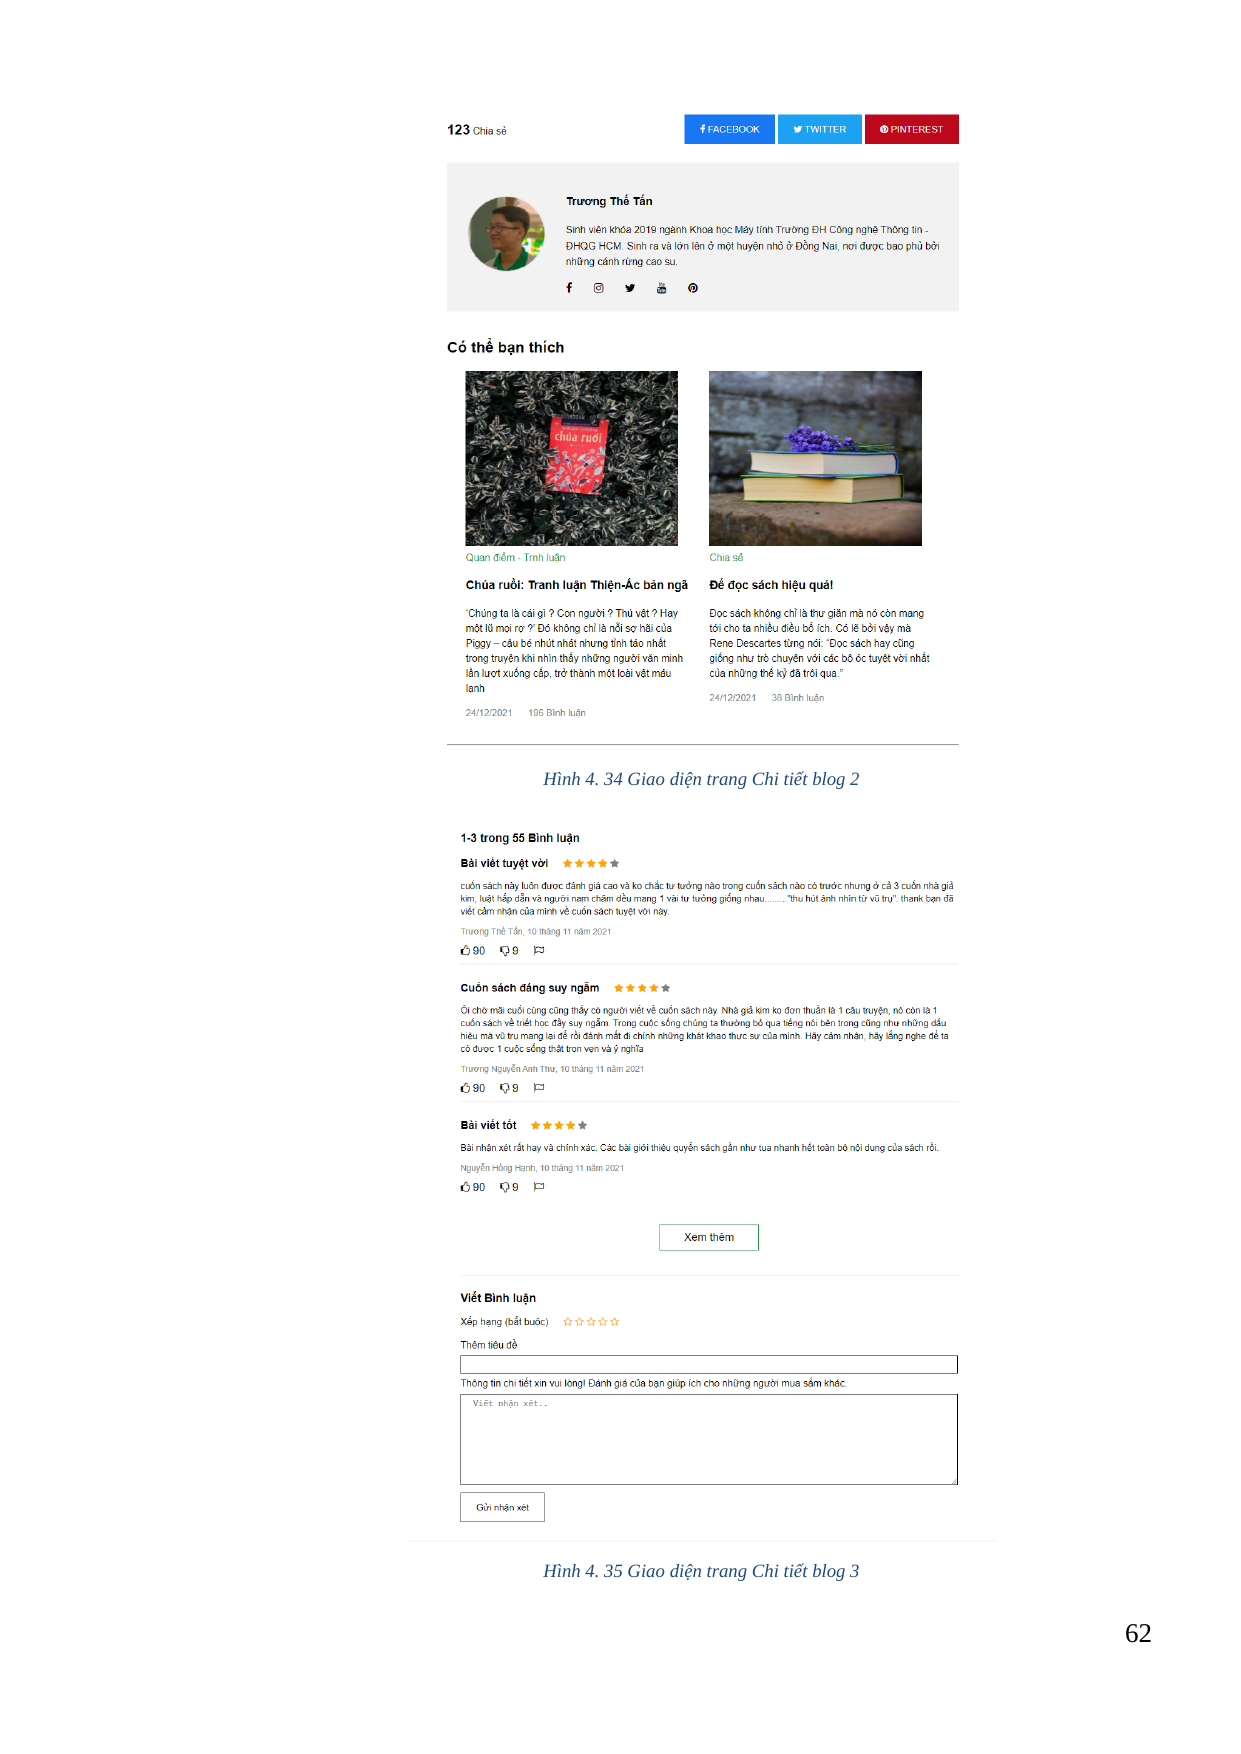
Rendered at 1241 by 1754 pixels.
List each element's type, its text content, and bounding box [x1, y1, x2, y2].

picture [406, 810, 997, 1545]
picture [406, 103, 997, 752]
